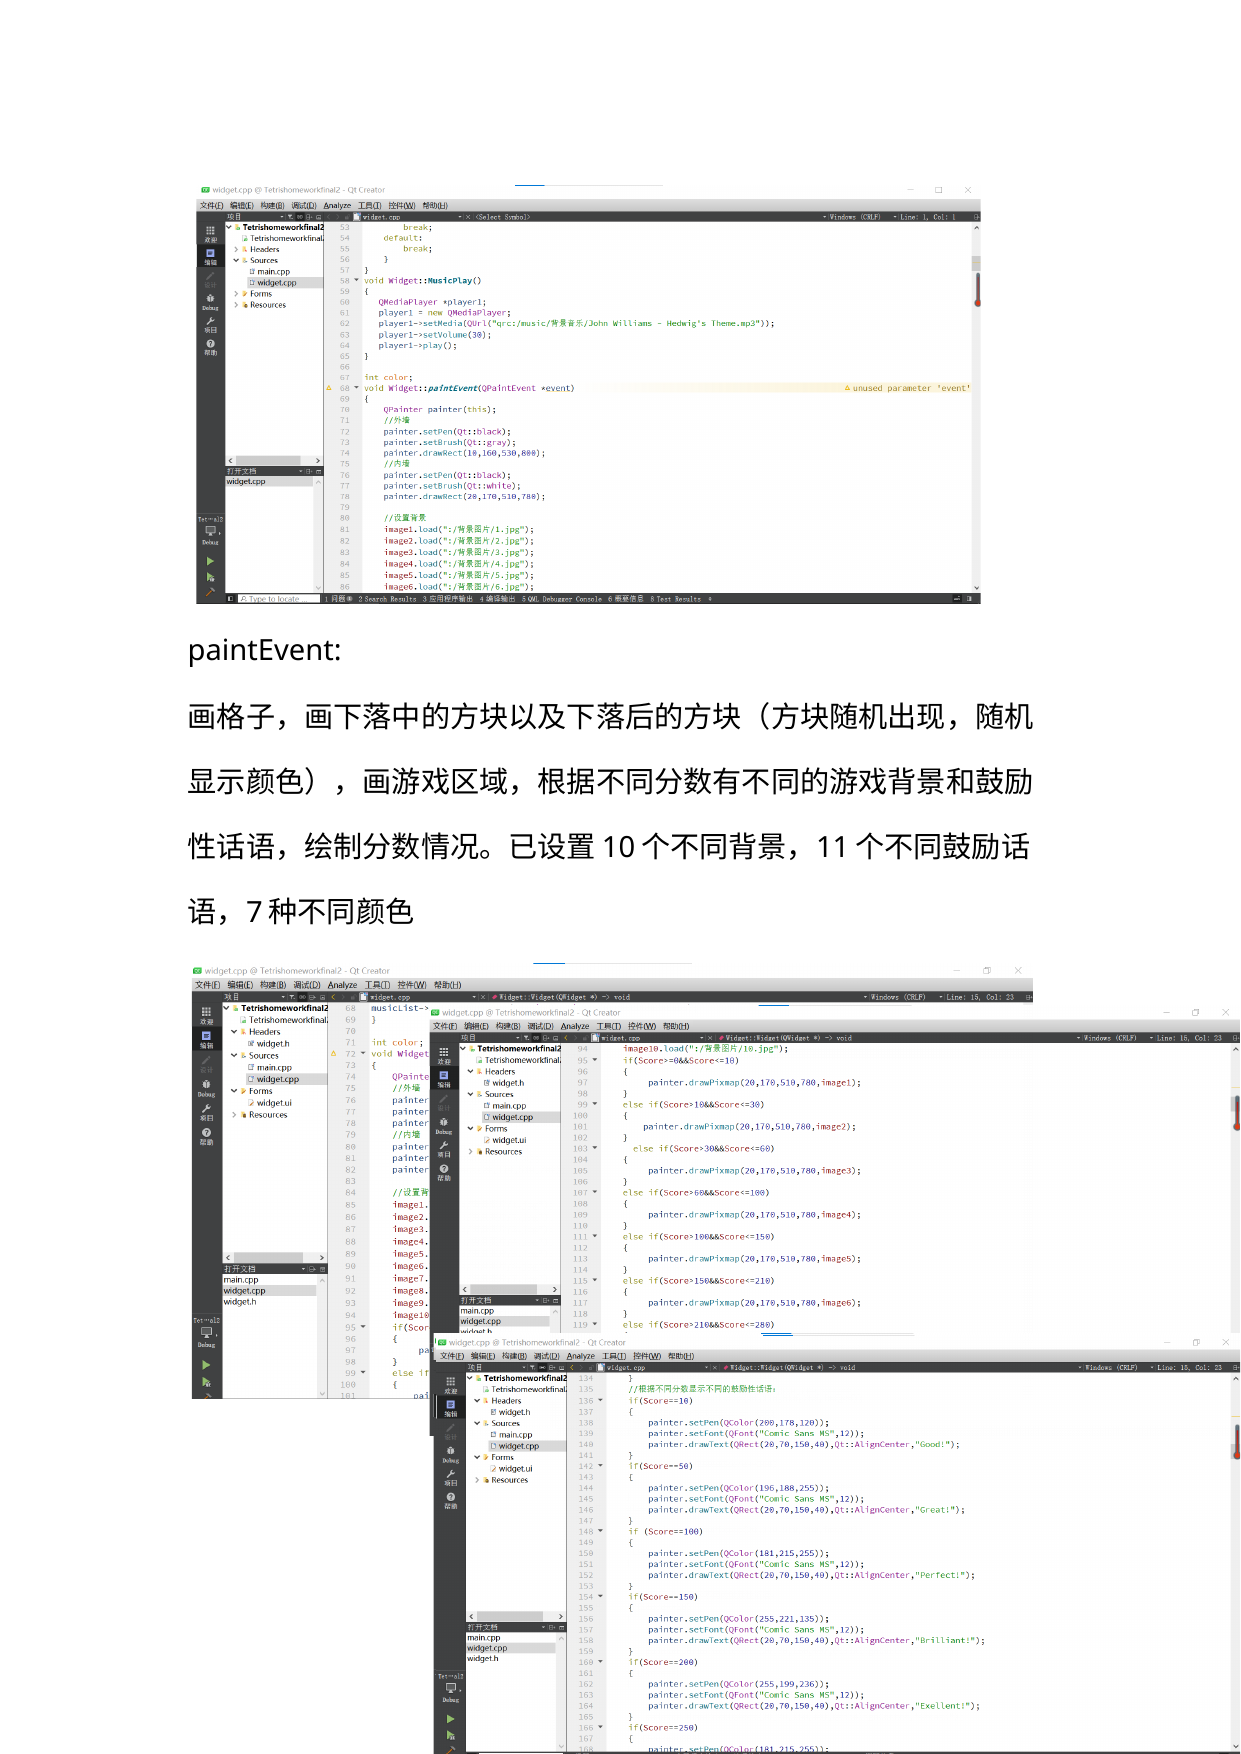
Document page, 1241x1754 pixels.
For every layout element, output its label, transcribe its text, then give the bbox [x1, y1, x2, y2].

picture [196, 185, 981, 604]
list 画格子，画下落中的方块以及下落后的方块（方块随机出现，随机显示颜色），画游戏区域，根据不同分数有不同的游戏背景和鼓励性话语，绘制分数情况。已设置10个不同背景，11个不同鼓励话语，7种不同颜色 [187, 682, 1053, 942]
picture [191, 963, 1241, 1754]
list paintEvent: [187, 617, 1053, 682]
